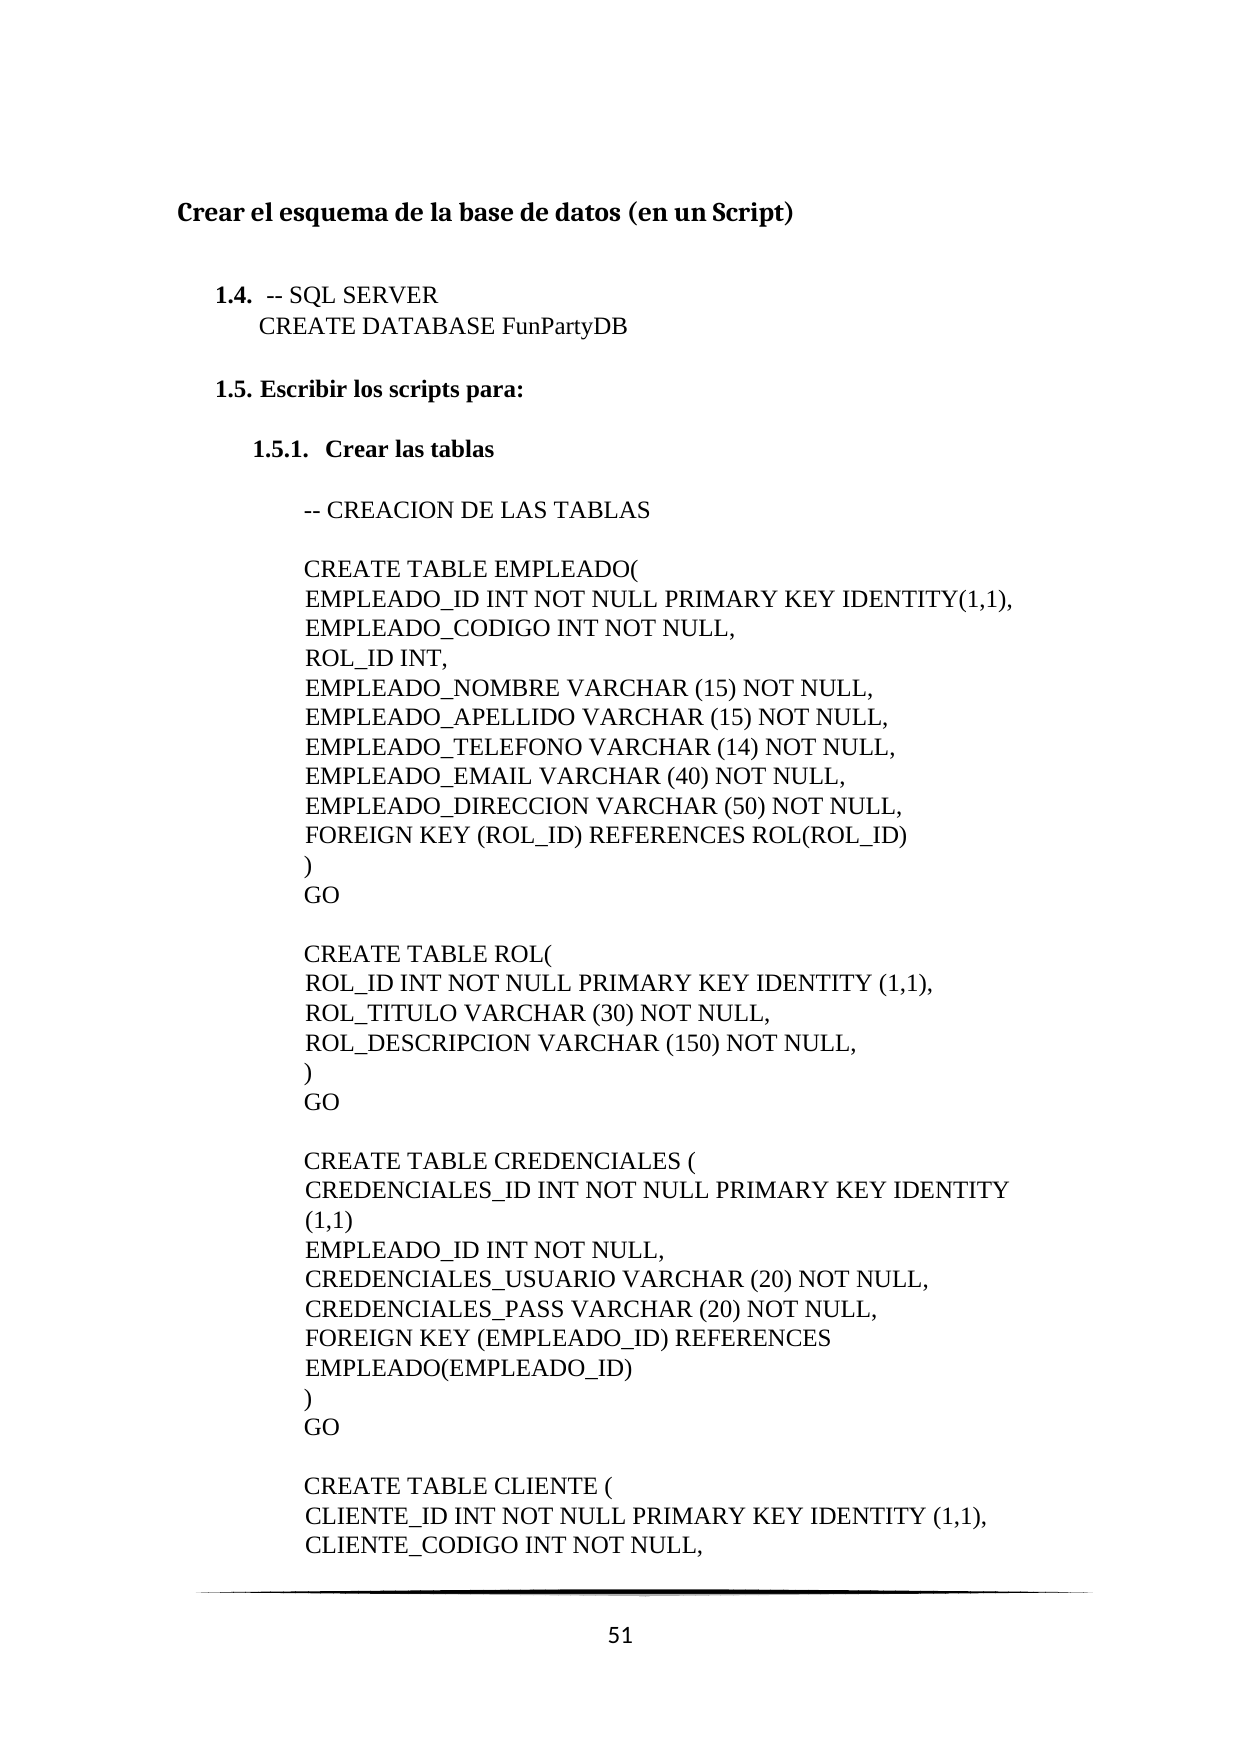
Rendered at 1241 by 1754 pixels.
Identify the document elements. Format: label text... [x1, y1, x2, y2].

list EMPLEADO_DIRECCION VARCHAR (50) NOT NULL, [304, 791, 1063, 820]
list CREATE TABLE ROL( [304, 939, 1063, 968]
picture [195, 1588, 1093, 1597]
list -- CREACION DE LAS TABLAS [304, 495, 1063, 524]
list ROL_DESCRIPCION VARCHAR (150) NOT NULL, [304, 1028, 1063, 1056]
list CREATE TABLE CLIENTE ( [304, 1471, 1063, 1500]
list EMPLEADO_ID INT NOT NULL PRIMARY KEY IDENTITY(1,1), [304, 584, 1063, 613]
list FOREIGN KEY (EMPLEADO_ID) REFERENCES EMPLEADO(EMPLEADO_ID) [304, 1323, 1063, 1382]
list Escribir los scripts para: [215, 374, 1063, 403]
subtitle Crear el esquema de la base de datos (en un Script) [177, 197, 1063, 228]
list CLIENTE_ID INT NOT NULL PRIMARY KEY IDENTITY (1,1), [304, 1501, 1063, 1530]
list CREATE DATABASE FunPartyDB [259, 311, 1063, 340]
list EMPLEADO_ID INT NOT NULL, [304, 1235, 1063, 1263]
list EMPLEADO_APELLIDO VARCHAR (15) NOT NULL, [304, 702, 1063, 731]
list Crear las tablas [252, 434, 1063, 463]
list EMPLEADO_TELEFONO VARCHAR (14) NOT NULL, [304, 732, 1063, 761]
list ROL_ID INT NOT NULL PRIMARY KEY IDENTITY (1,1), [304, 968, 1063, 997]
list GO [304, 1412, 1063, 1441]
list GO [304, 1087, 1063, 1116]
list FOREIGN KEY (ROL_ID) REFERENCES ROL(ROL_ID) [304, 821, 1063, 849]
list CREATE TABLE CREDENCIALES ( [304, 1146, 1063, 1175]
list ) [304, 1057, 1063, 1086]
list CREDENCIALES_ID INT NOT NULL PRIMARY KEY IDENTITY (1,1) [304, 1176, 1063, 1234]
list ROL_ID INT, [304, 643, 1063, 672]
list -- SQL SERVER [215, 280, 1063, 309]
list CREDENCIALES_PASS VARCHAR (20) NOT NULL, [304, 1294, 1063, 1323]
list ROL_TITULO VARCHAR (30) NOT NULL, [304, 998, 1063, 1027]
list CREATE TABLE EMPLEADO( [304, 554, 1063, 583]
list EMPLEADO_EMAIL VARCHAR (40) NOT NULL, [304, 761, 1063, 790]
list GO [304, 880, 1063, 908]
list CLIENTE_CODIGO INT NOT NULL, [304, 1531, 1063, 1559]
list EMPLEADO_CODIGO INT NOT NULL, [304, 613, 1063, 642]
list EMPLEADO_NOMBRE VARCHAR (15) NOT NULL, [304, 673, 1063, 701]
list ) [304, 1383, 1063, 1411]
list ) [304, 850, 1063, 879]
list CREDENCIALES_USUARIO VARCHAR (20) NOT NULL, [304, 1264, 1063, 1293]
